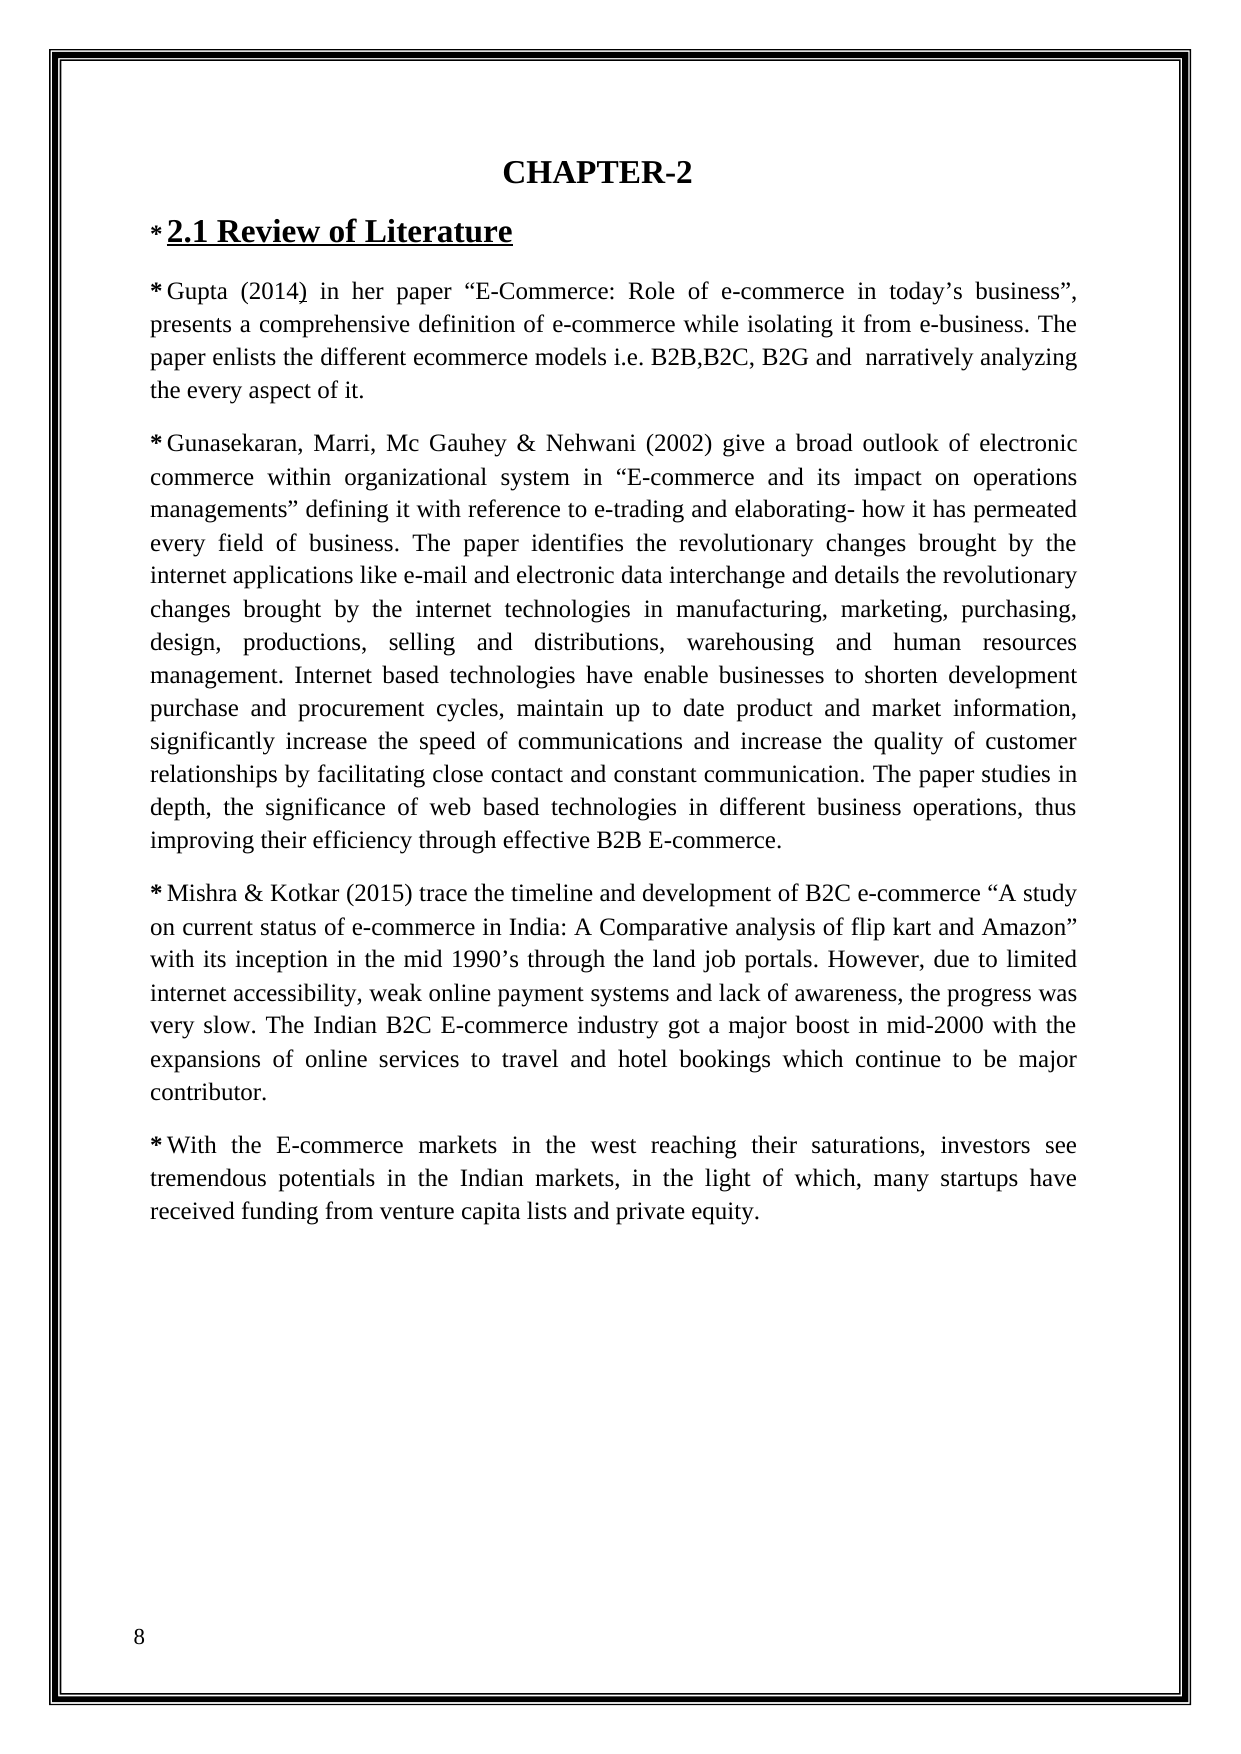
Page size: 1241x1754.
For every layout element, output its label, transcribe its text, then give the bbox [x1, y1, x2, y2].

list Mishra & Kotkar (2015) trace the timeline and development of B2C e-commerce “A study on current status of e-commerce in India: A Comparative analysis of flip kart and Amazon” with its inception in the mid 1990’s through the land job portals. However, due to limited internet accessibility, weak online payment systems and lack of awareness, the progress was very slow. The Indian B2C E-commerce industry got a major boost in mid-2000 with the expansions of online services to travel and hotel bookings which continue to be major contributor. [150, 878, 1078, 1105]
subtitle CHAPTER-2 [473, 152, 1182, 190]
list 2.1 Review of Literature [150, 211, 1078, 249]
list Gunasekaran, Marri, Mc Gauhey & Nehwani (2002) give a broad outlook of electronic commerce within organizational system in “E-commerce and its impact on operations managements” defining it with reference to e-trading and elaborating- how it has permeated every field of business. The paper identifies the revolutionary changes brought by the internet applications like e-mail and electronic data interchange and details the revolutionary changes brought by the internet technologies in manufacturing, marketing, purchasing, design, productions, selling and distributions, warehousing and human resources management. Internet based technologies have enable businesses to shorten development purchase and procurement cycles, maintain up to date product and market information, significantly increase the speed of communications and increase the quality of customer relationships by facilitating close contact and constant communication. The paper studies in depth, the significance of web based technologies in different business operations, thus improving their efficiency through effective B2B E-commerce. [150, 428, 1078, 853]
list With the E-commerce markets in the west reaching their saturations, investors see tremendous potentials in the Indian markets, in the light of which, many startups have received funding from venture capita lists and private equity. [150, 1130, 1078, 1225]
list Gupta (2014) in her paper “E-Commerce: Role of e-commerce in today’s business”, presents a comprehensive definition of e-commerce while isolating it from e-business. The paper enlists the different ecommerce models i.e. B2B,B2C, B2G and narratively analyzing the every aspect of it. [150, 276, 1078, 403]
